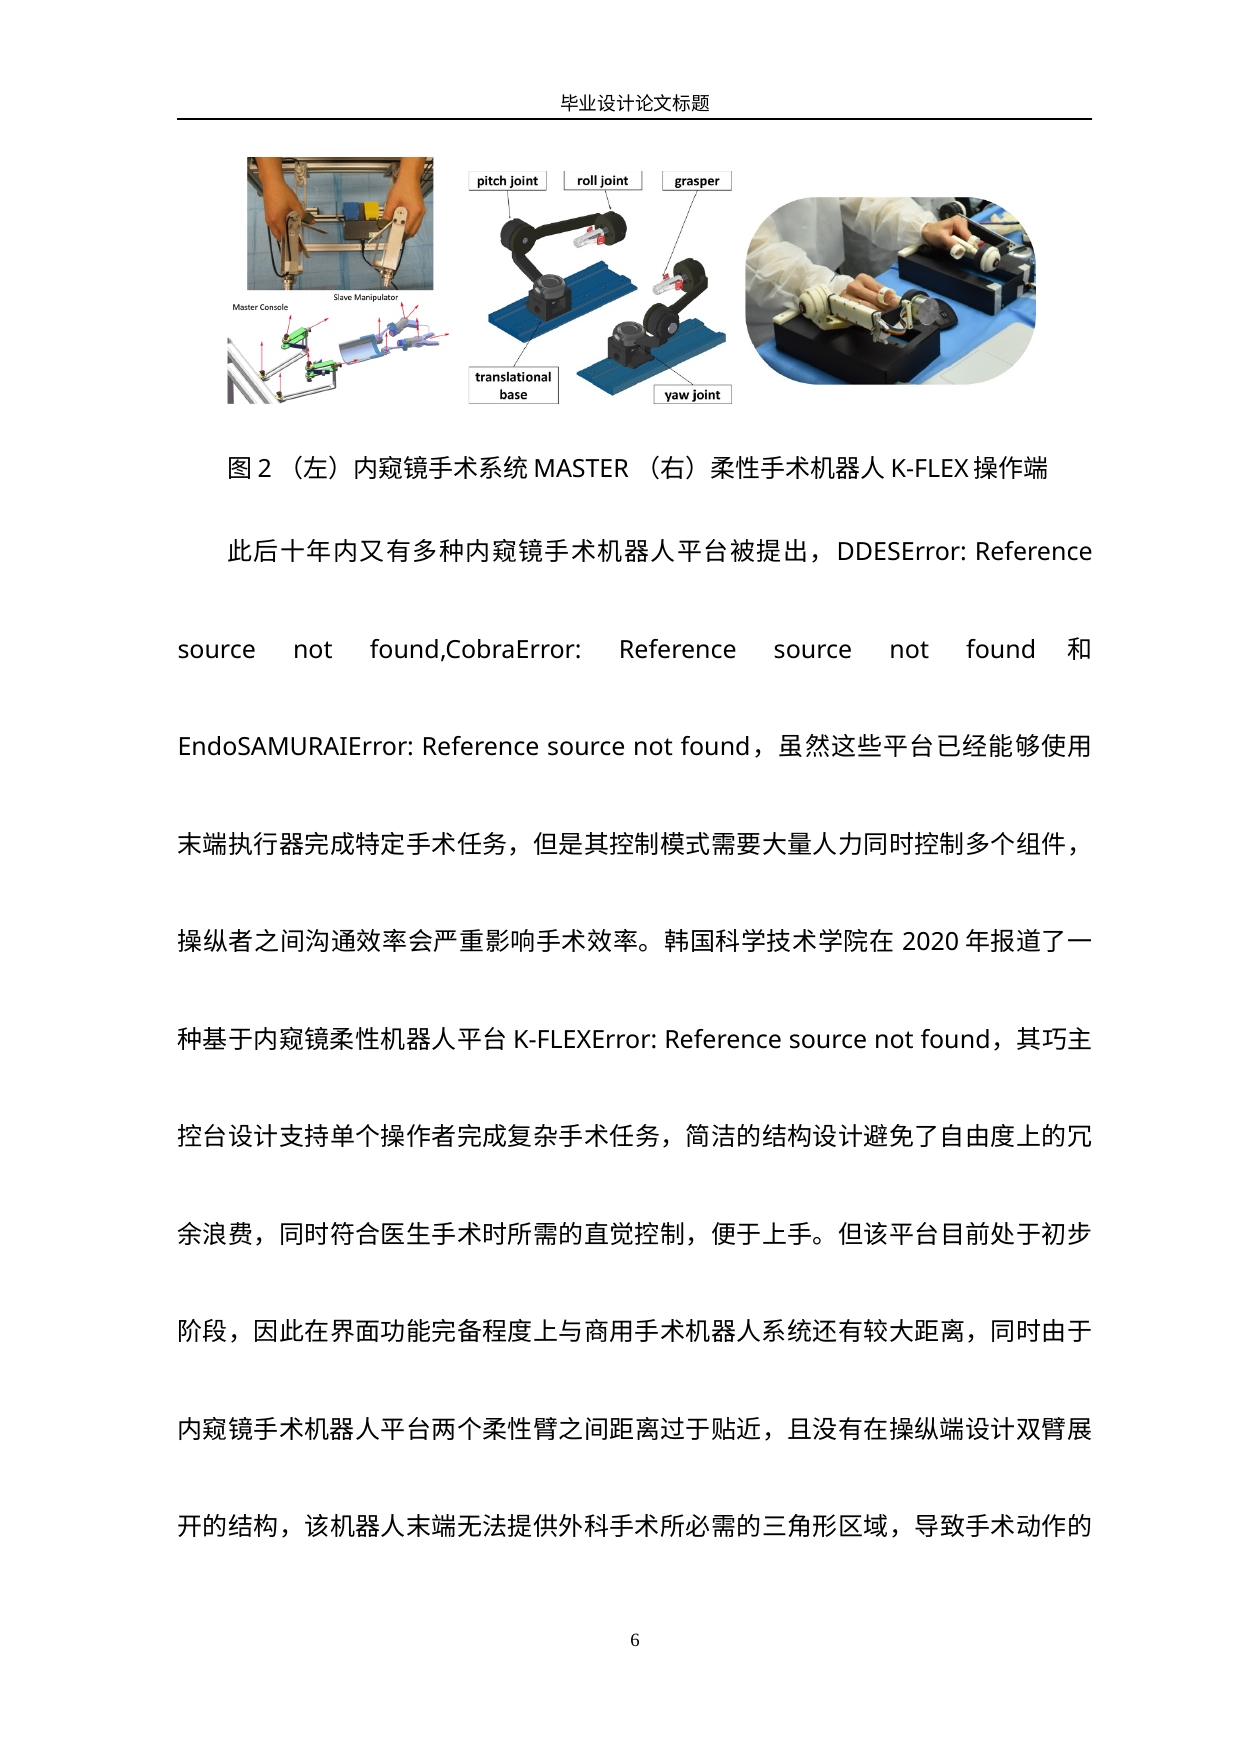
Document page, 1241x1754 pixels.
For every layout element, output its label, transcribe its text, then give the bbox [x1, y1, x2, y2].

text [177, 517, 1092, 1557]
picture [468, 171, 1036, 404]
picture [227, 157, 450, 404]
text 图2 （左）内窥镜手术系统MASTER （右）柔性手术机器人K-FLEX操作端 [177, 434, 1092, 499]
